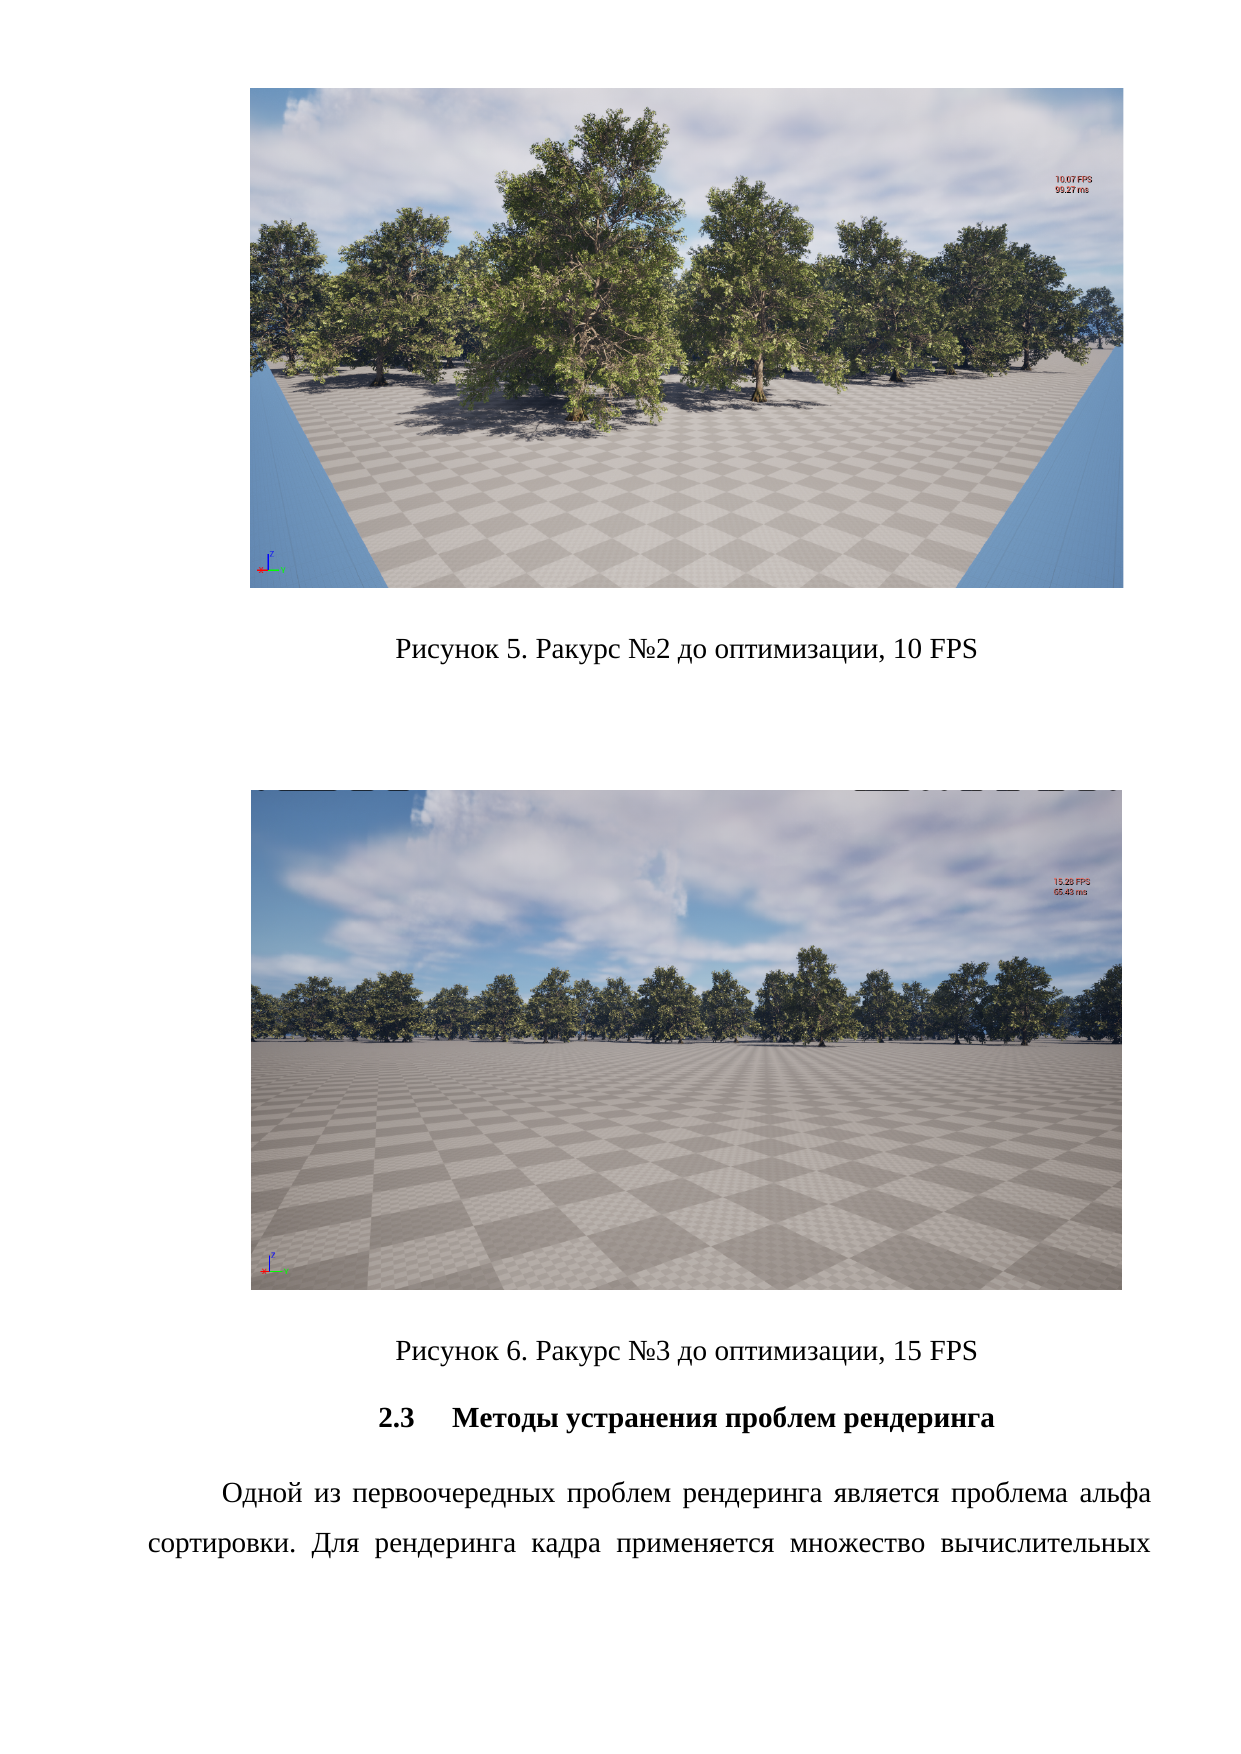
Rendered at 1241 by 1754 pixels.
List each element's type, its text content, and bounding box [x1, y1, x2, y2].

picture [250, 88, 1124, 588]
text Рисунок 5. Ракурс №2 до оптимизации, 10 FPS [148, 631, 1152, 665]
list Методы устранения проблем рендеринга [148, 1400, 1152, 1433]
text Рисунок 6. Ракурс №3 до оптимизации, 15 FPS [148, 1333, 1152, 1367]
picture [251, 790, 1122, 1290]
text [148, 1475, 1152, 1559]
